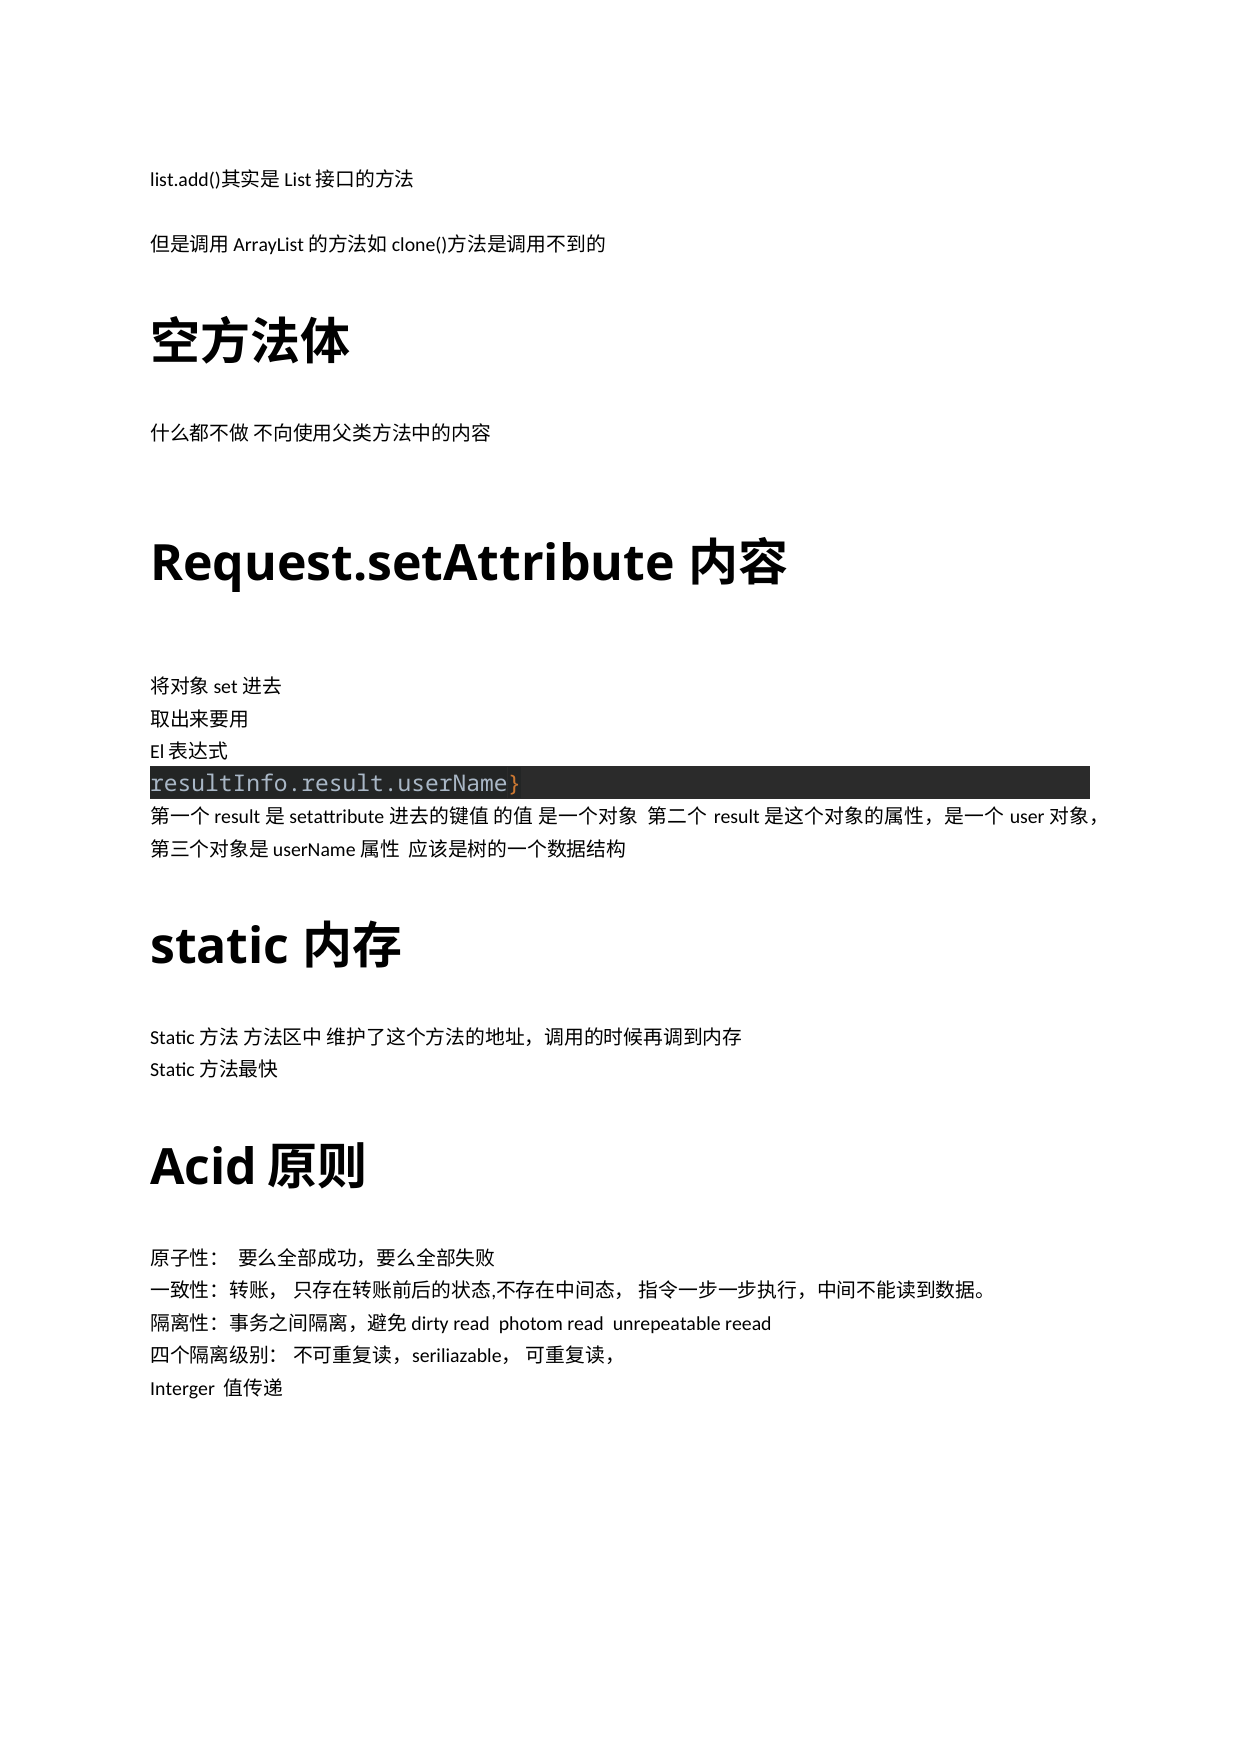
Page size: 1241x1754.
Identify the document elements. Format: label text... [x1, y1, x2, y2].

text 将对象set 进去 [150, 669, 1090, 701]
text resultInfo.result.userName} [150, 766, 1090, 799]
text list.add()其实是List接口的方法 [150, 162, 1090, 194]
text 什么都不做 不向使用父类方法中的内容 [150, 415, 1090, 448]
text 原子性： 要么全部成功，要么全部失败 [150, 1240, 1090, 1273]
text Static 方法最快 [150, 1052, 1090, 1084]
text Static 方法 方法区中 维护了这个方法的地址，调用的时候再调到内存 [150, 1019, 1090, 1052]
text 一致性：转账， 只存在转账前后的状态,不存在中间态， 指令一步一步执行，中间不能读到数据。 [150, 1273, 1090, 1305]
text 第一个result 是setattribute 进去的键值 的值 是一个对象 第二个result 是这个对象的属性，是一个user 对象，第三个对象是userName 属性 应该是树的一个数据结构 [150, 799, 1090, 864]
subtitle Request.setAttribute 内容 [150, 509, 1090, 607]
subtitle Acid原则 [150, 1114, 1090, 1211]
subtitle static 内存 [150, 893, 1090, 990]
subtitle 空方法体 [150, 289, 1090, 386]
text El 表达式 [150, 734, 1090, 766]
text 四个隔离级别： 不可重复读，seriliazable， 可重复读， [150, 1338, 1090, 1370]
text 隔离性：事务之间隔离，避免dirty read photom read unrepeatable reead [150, 1305, 1090, 1338]
text 取出来要用 [150, 701, 1090, 734]
text Interger 值传递 [150, 1370, 1090, 1403]
text 但是调用ArrayList的方法如 clone()方法是调用不到的 [150, 227, 1090, 259]
